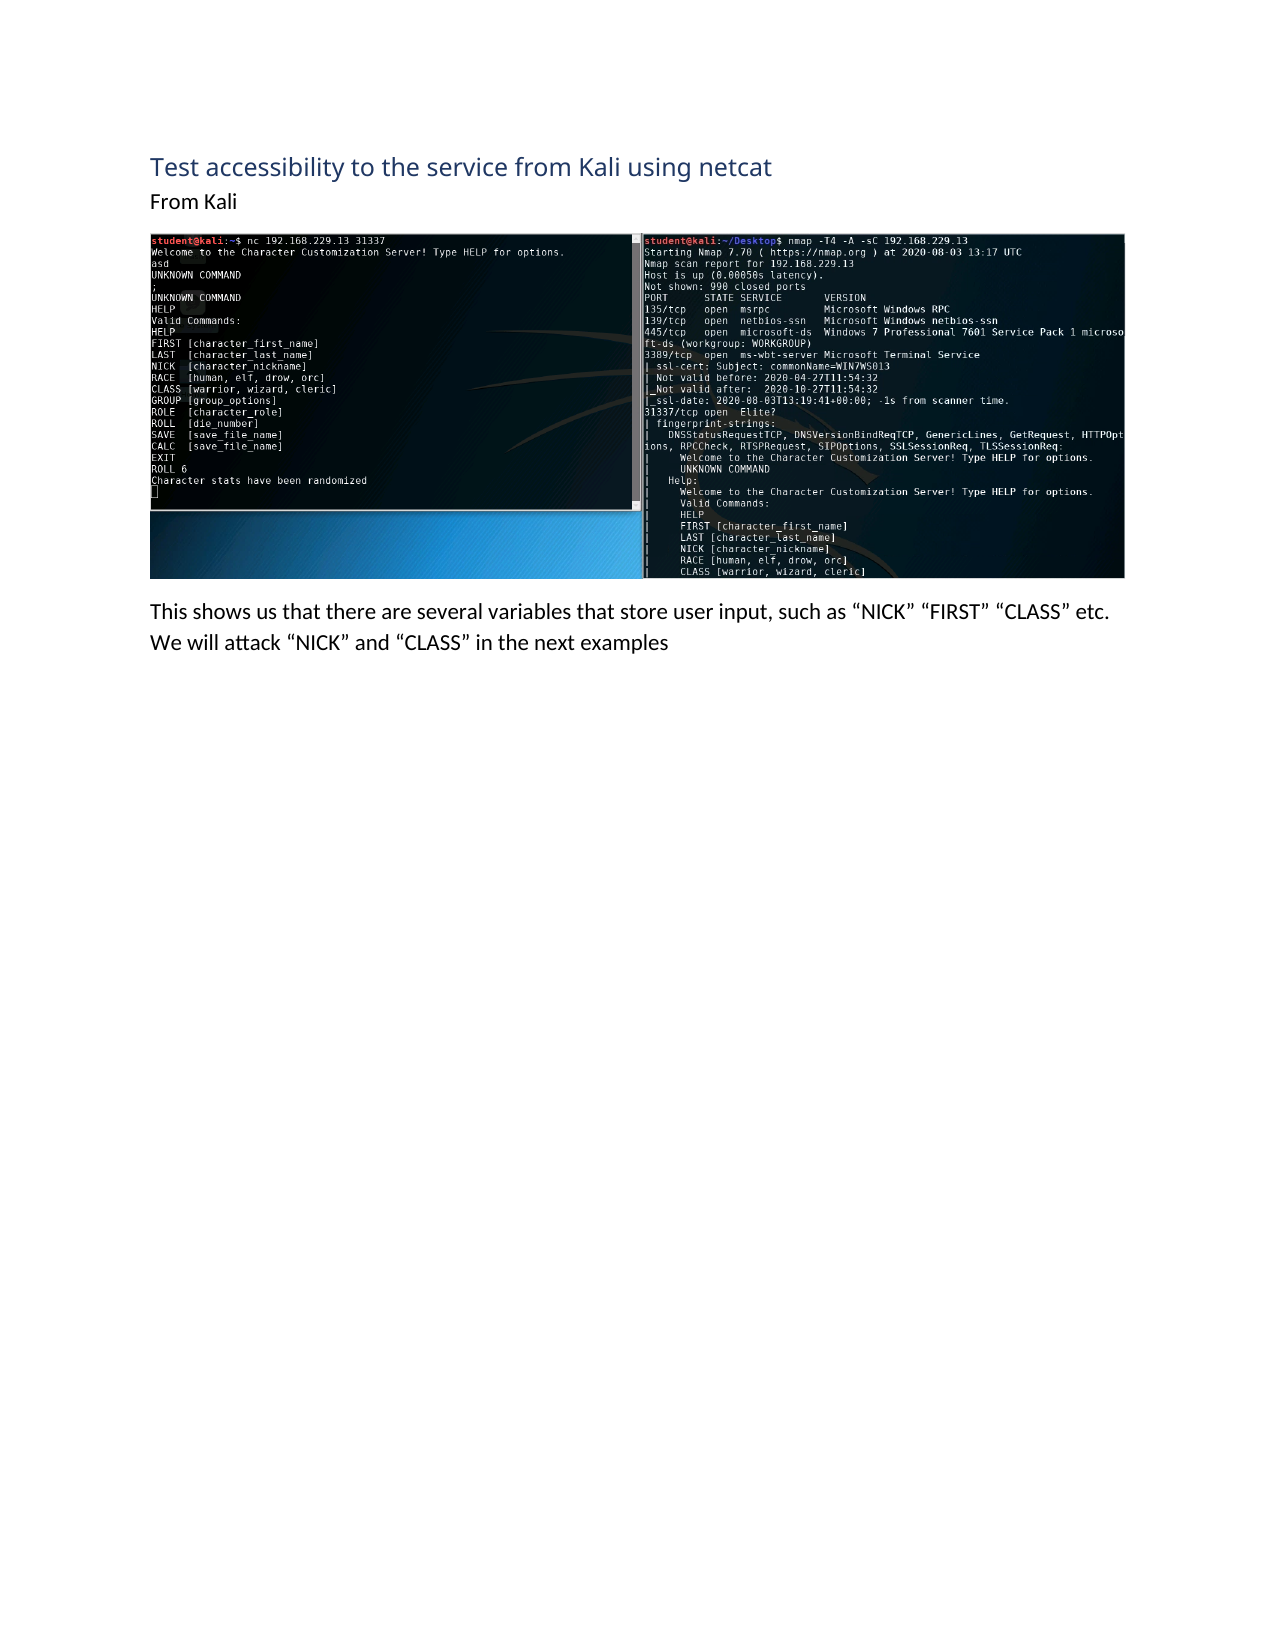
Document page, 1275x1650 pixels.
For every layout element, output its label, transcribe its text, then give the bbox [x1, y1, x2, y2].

picture [150, 233, 1125, 579]
text This shows us that there are several variables that store user input, such as “NICK” “FIRST” “CLASS” etc. We will attack “NICK” and “CLASS” in the next examples [150, 597, 1125, 656]
text From Kali [150, 187, 1125, 215]
subtitle Test accessibility to the service from Kali using netcat [150, 150, 1125, 184]
